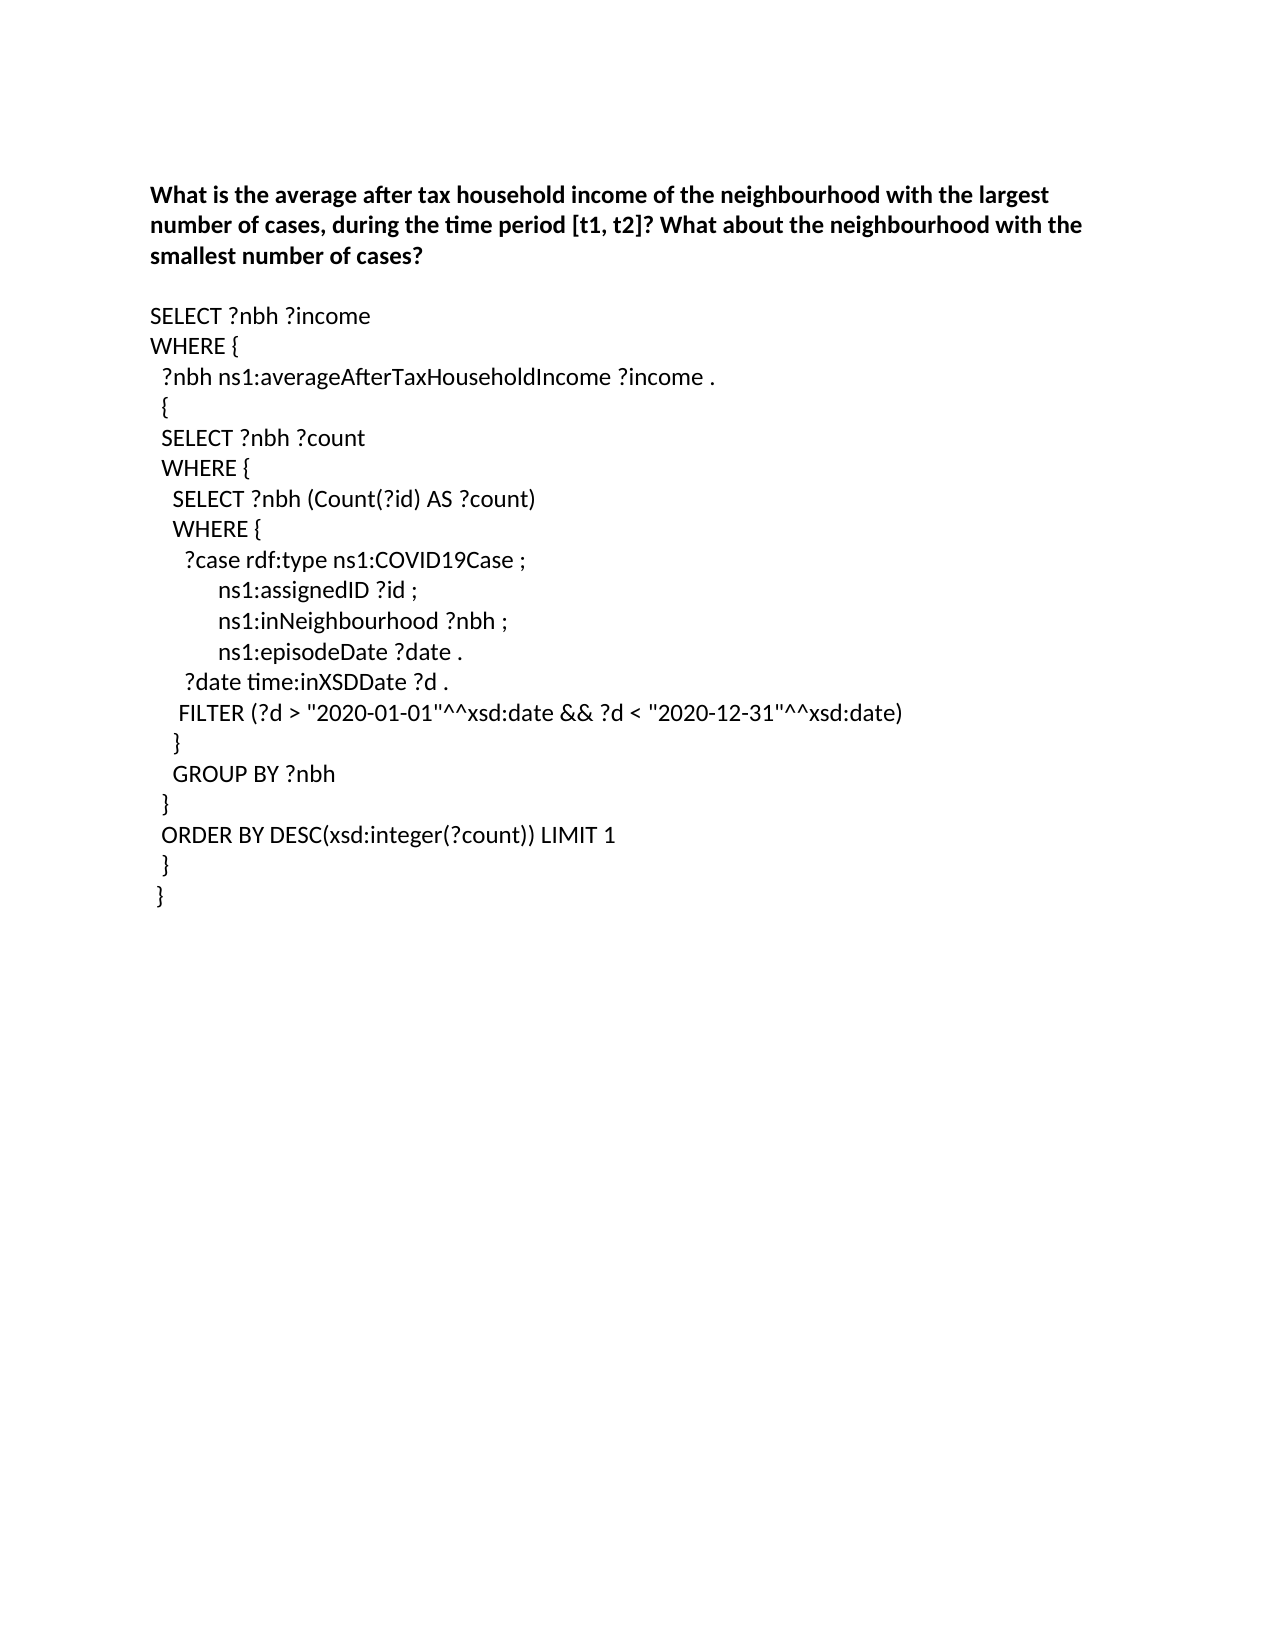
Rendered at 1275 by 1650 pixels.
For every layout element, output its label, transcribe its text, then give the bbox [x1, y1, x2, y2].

text ns1:episodeDate ?date . [150, 636, 1125, 666]
text WHERE { [150, 452, 1125, 483]
text WHERE { [150, 513, 1125, 544]
text SELECT ?nbh (Count(?id) AS ?count) [150, 483, 1125, 513]
text ?nbh ns1:averageAfterTaxHouseholdIncome ?income . [150, 361, 1125, 391]
text { [150, 391, 1125, 422]
text SELECT ?nbh ?income [150, 300, 1125, 330]
text ?case rdf:type ns1:COVID19Case ; [150, 544, 1125, 574]
text ?date time:inXSDDate ?d . [150, 666, 1125, 697]
text } [150, 880, 1125, 910]
text GROUP BY ?nbh [150, 758, 1125, 788]
text SELECT ?nbh ?count [150, 422, 1125, 452]
text } [150, 788, 1125, 819]
text } [150, 849, 1125, 880]
text WHERE { [150, 330, 1125, 361]
text } [150, 727, 1125, 758]
text ns1:inNeighbourhood ?nbh ; [150, 605, 1125, 636]
text What is the average after tax household income of the neighbourhood with the largest number of cases, during the time period [t1, t2]? What about the neighbourhood with the smallest number of cases? [150, 179, 1125, 271]
text ns1:assignedID ?id ; [150, 574, 1125, 605]
text FILTER (?d > "2020-01-01"^^xsd:date && ?d < "2020-12-31"^^xsd:date) [150, 697, 1125, 727]
text ORDER BY DESC(xsd:integer(?count)) LIMIT 1 [150, 819, 1125, 849]
